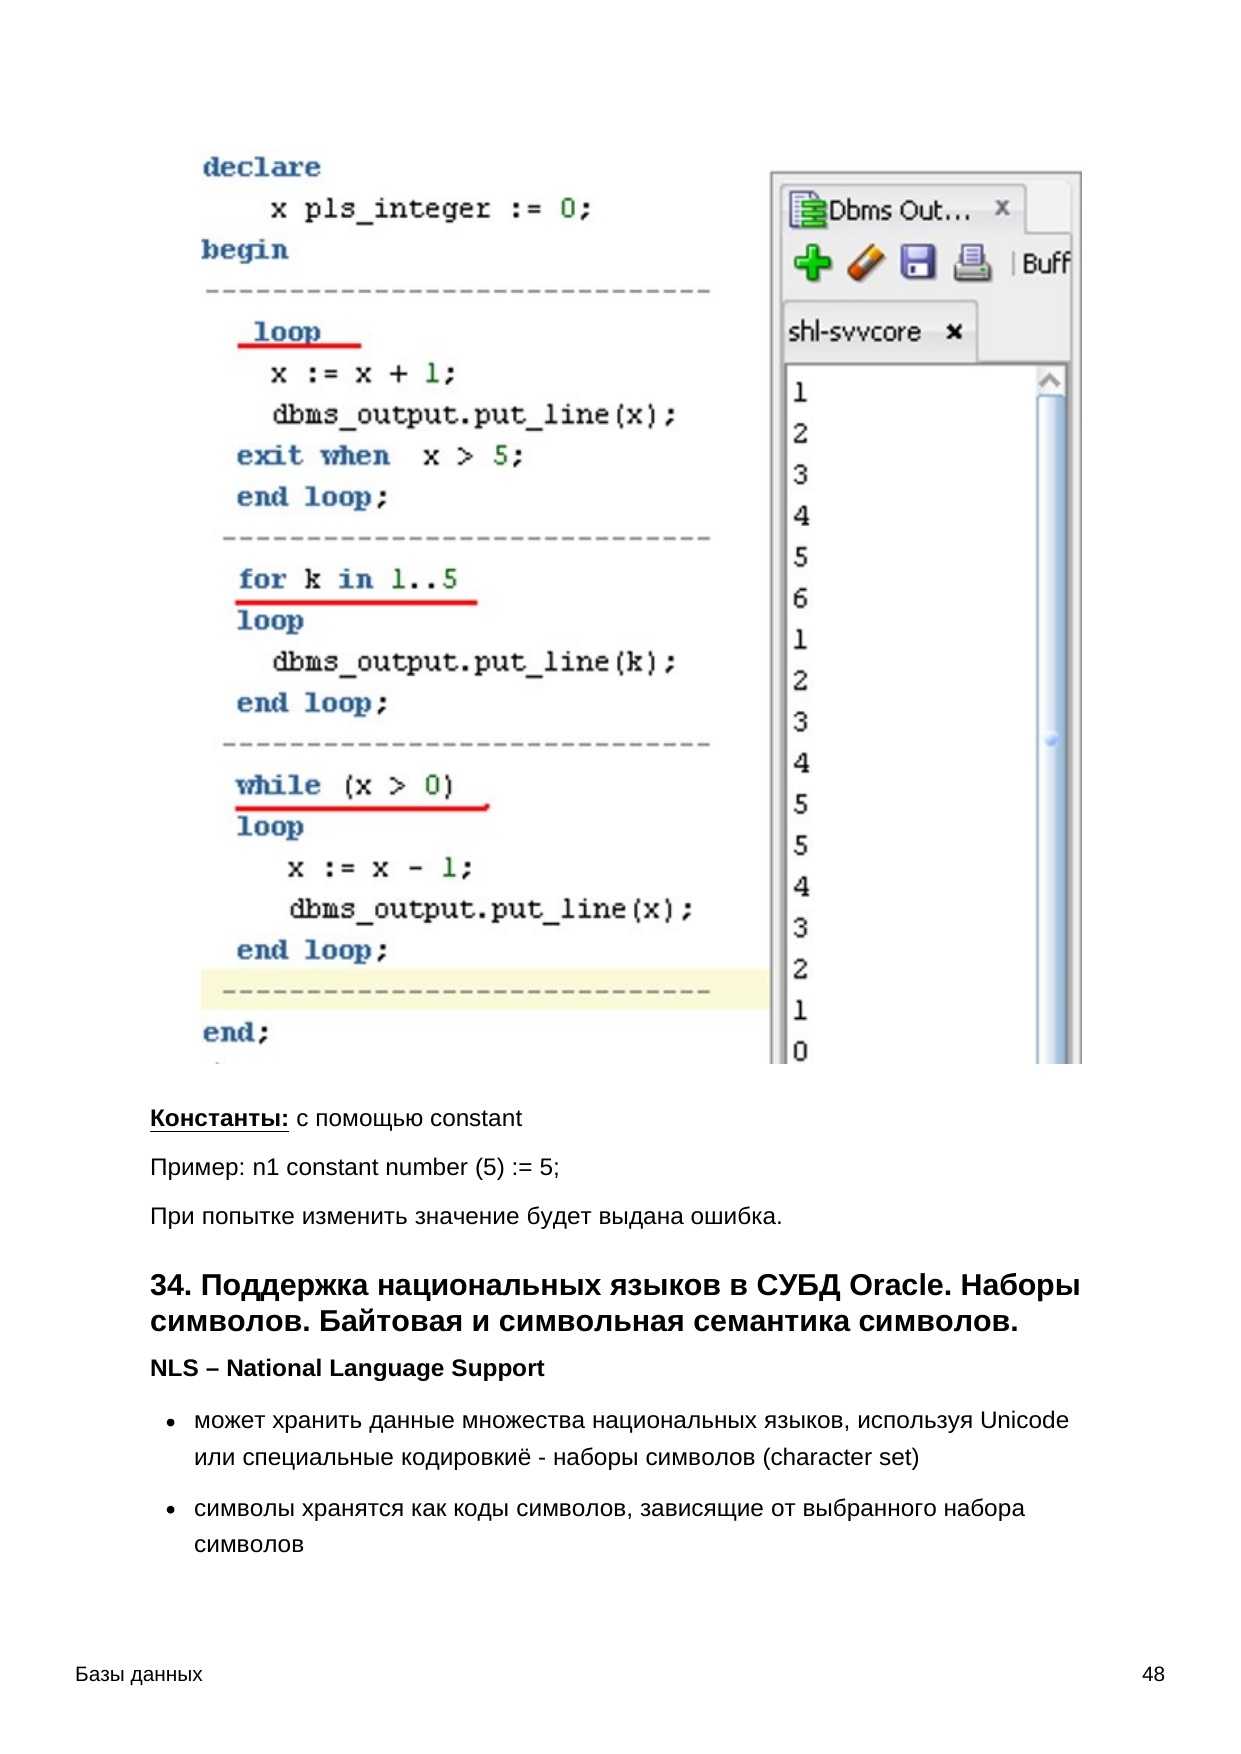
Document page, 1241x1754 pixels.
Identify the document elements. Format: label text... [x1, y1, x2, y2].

text символы хранятся как коды символов, зависящие от выбранного набора символов [194, 1493, 1032, 1558]
text При попытке изменить значение будет выдана ошибка. [150, 1202, 1168, 1229]
text Пример: n1 constant number (5) := 5; [150, 1153, 1168, 1180]
picture [201, 149, 1082, 1064]
text может хранить данные множества национальных языков, используя Unicode или специальные кодировкиё - наборы символов (character set) [194, 1406, 1078, 1471]
text Базы данных 48 [75, 1662, 1168, 1686]
text 34. Поддержка национальных языков в СУБД Oracle. Наборы символов. Байтовая и символьная семантика символов. [150, 1266, 1081, 1338]
text Константы: с помощью constant [150, 1104, 1168, 1131]
text NLS – National Language Support [150, 1354, 1168, 1382]
